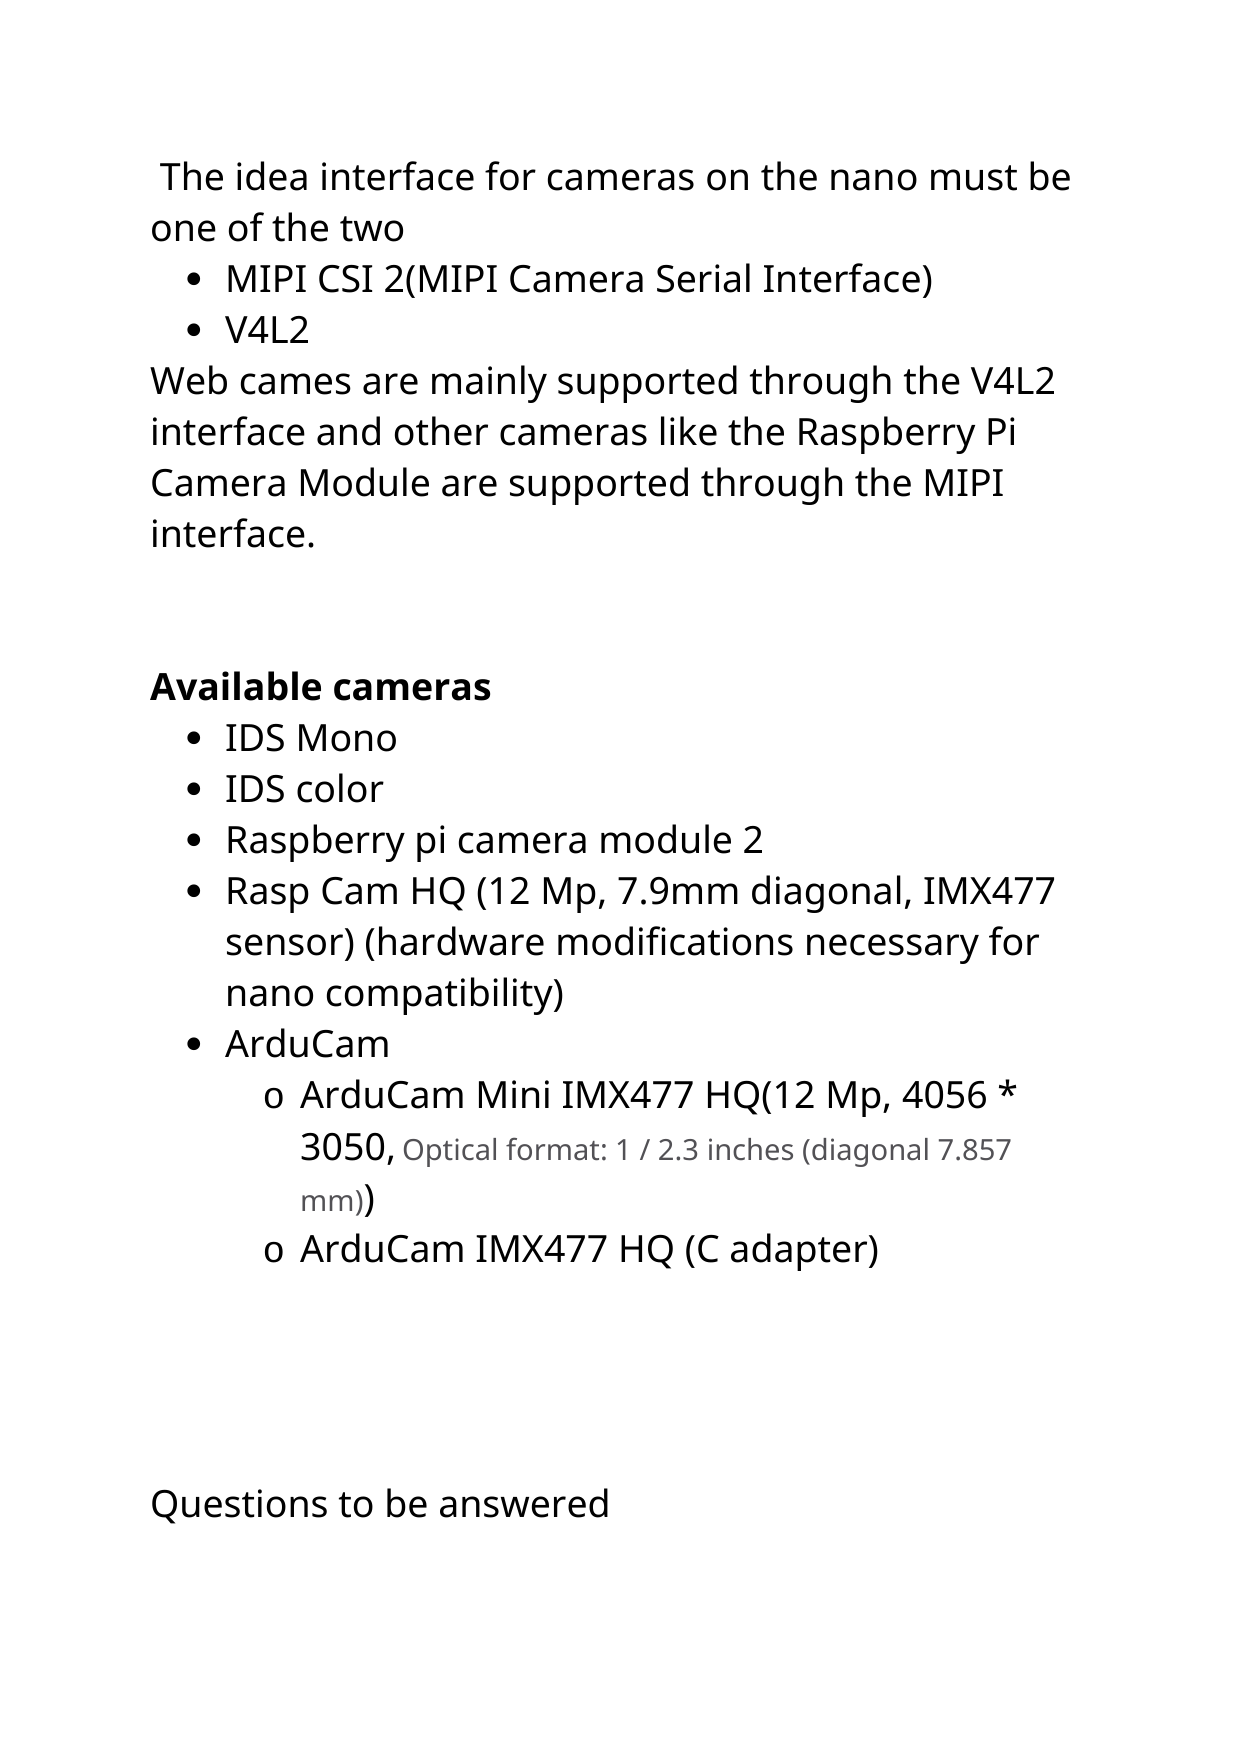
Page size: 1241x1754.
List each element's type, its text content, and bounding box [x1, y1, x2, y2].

list Raspberry pi camera module 2 [187, 813, 1090, 864]
list IDS Mono [187, 711, 1090, 762]
list ArduCam Mini IMX477 HQ(12 Mp, 4056 * 3050, Optical format: 1 / 2.3 inches (diagonal 7.857 mm)) [262, 1069, 1090, 1222]
list V4L2 [187, 303, 1090, 354]
text Questions to be answered [150, 1478, 1090, 1529]
text Available cameras [150, 660, 1090, 711]
list ArduCam [187, 1018, 1090, 1069]
list IDS color [187, 762, 1090, 813]
list MIPI CSI 2(MIPI Camera Serial Interface) [187, 252, 1090, 303]
text Web cames are mainly supported through the V4L2 interface and other cameras like the Raspberry Pi Camera Module are supported through the MIPI interface. [150, 354, 1090, 558]
list Rasp Cam HQ (12 Mp, 7.9mm diagonal, IMX477 sensor) (hardware modifications necessary for nano compatibility) [187, 864, 1090, 1018]
text The idea interface for cameras on the nano must be one of the two [150, 150, 1090, 252]
list ArduCam IMX477 HQ (C adapter) [262, 1222, 1090, 1273]
